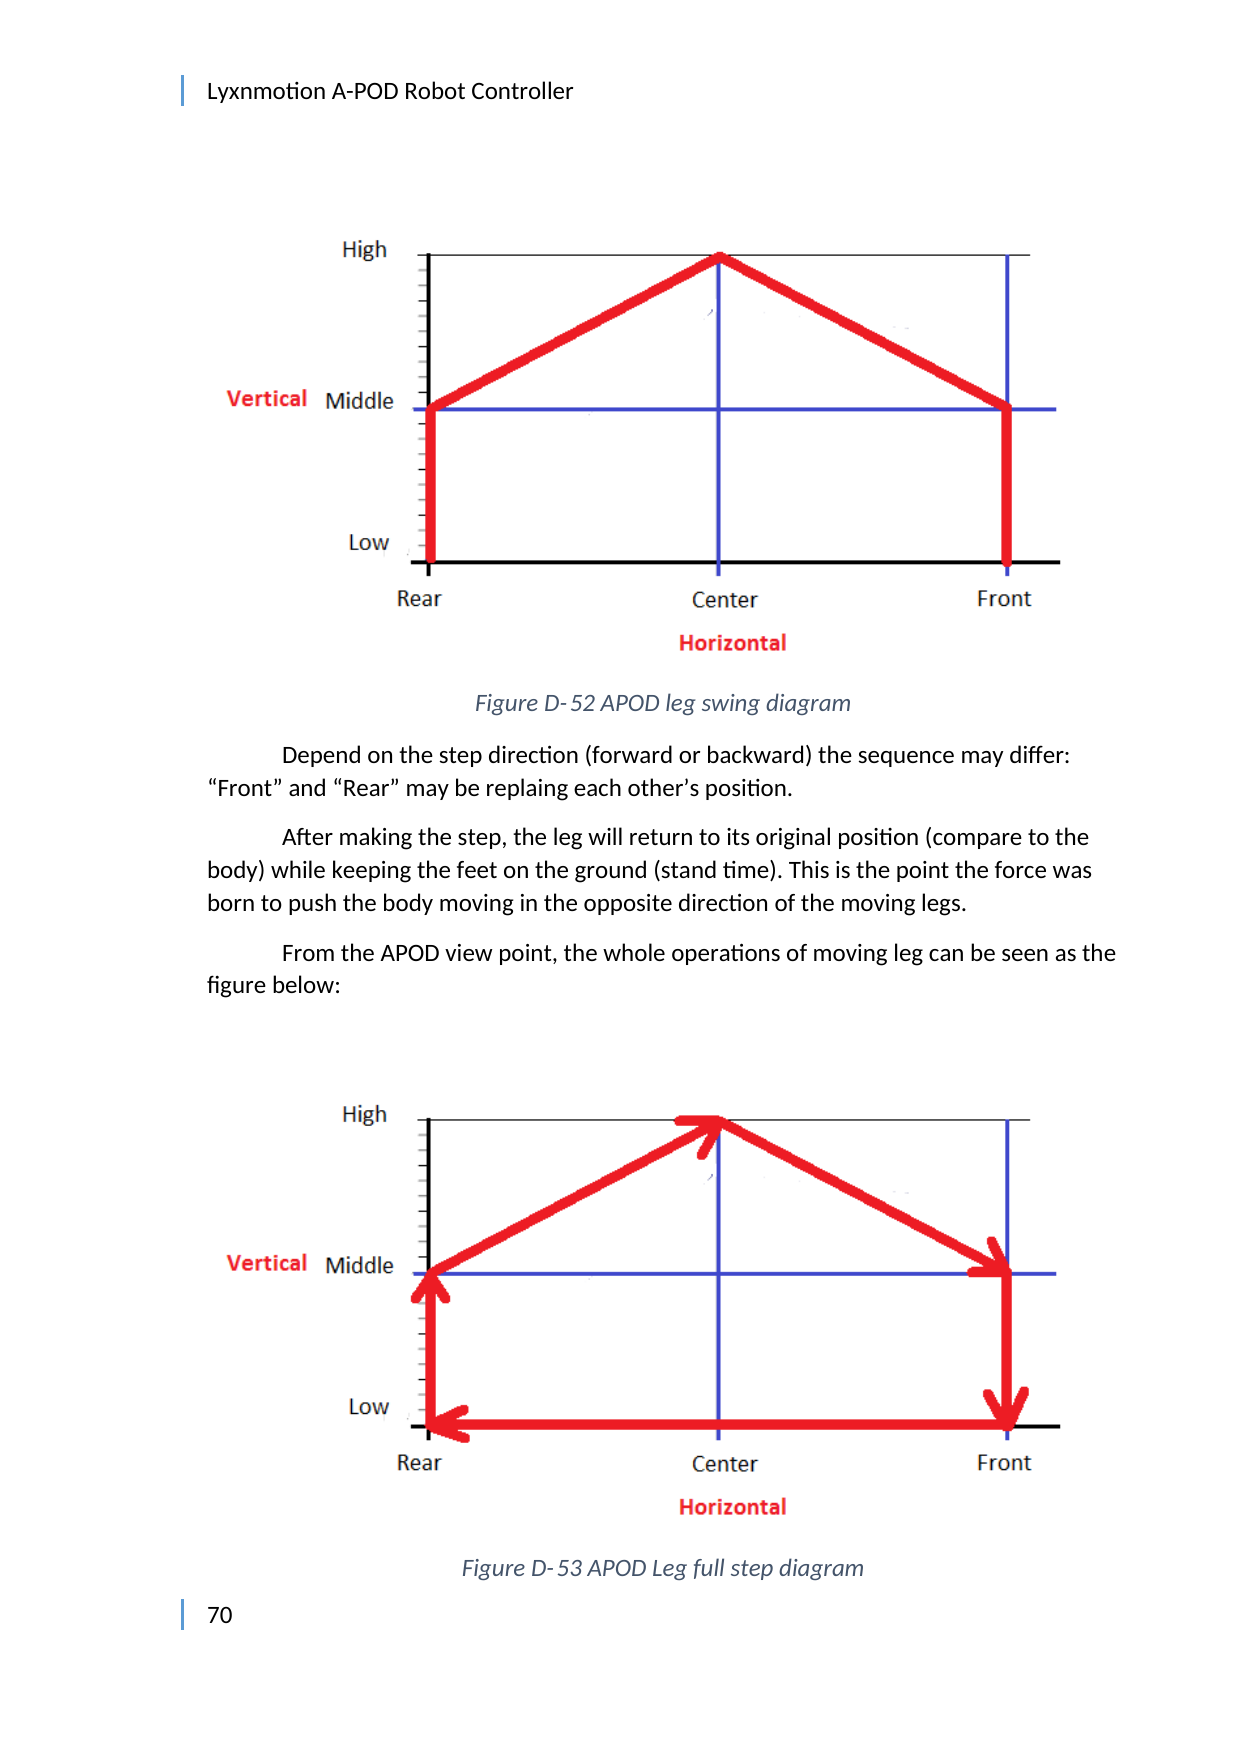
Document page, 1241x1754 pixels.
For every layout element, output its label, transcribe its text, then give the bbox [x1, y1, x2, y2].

text Depend on the step direction (forward or backward) the sequence may differ: “Front” and “Rear” may be replaing each other’s position. [207, 739, 1122, 802]
text Figure - APOD leg swing diagram [207, 687, 1122, 718]
picture [206, 1019, 1123, 1533]
text From the APOD view point, the whole operations of moving leg can be seen as the figure below: [207, 937, 1122, 1000]
picture [206, 154, 1123, 669]
text After making the step, the leg will return to its original position (compare to the body) while keeping the feet on the ground (stand time). This is the point the force was born to push the body moving in the opposite direction of the moving legs. [207, 821, 1122, 918]
text Figure - APOD Leg full step diagram [207, 1552, 1122, 1583]
